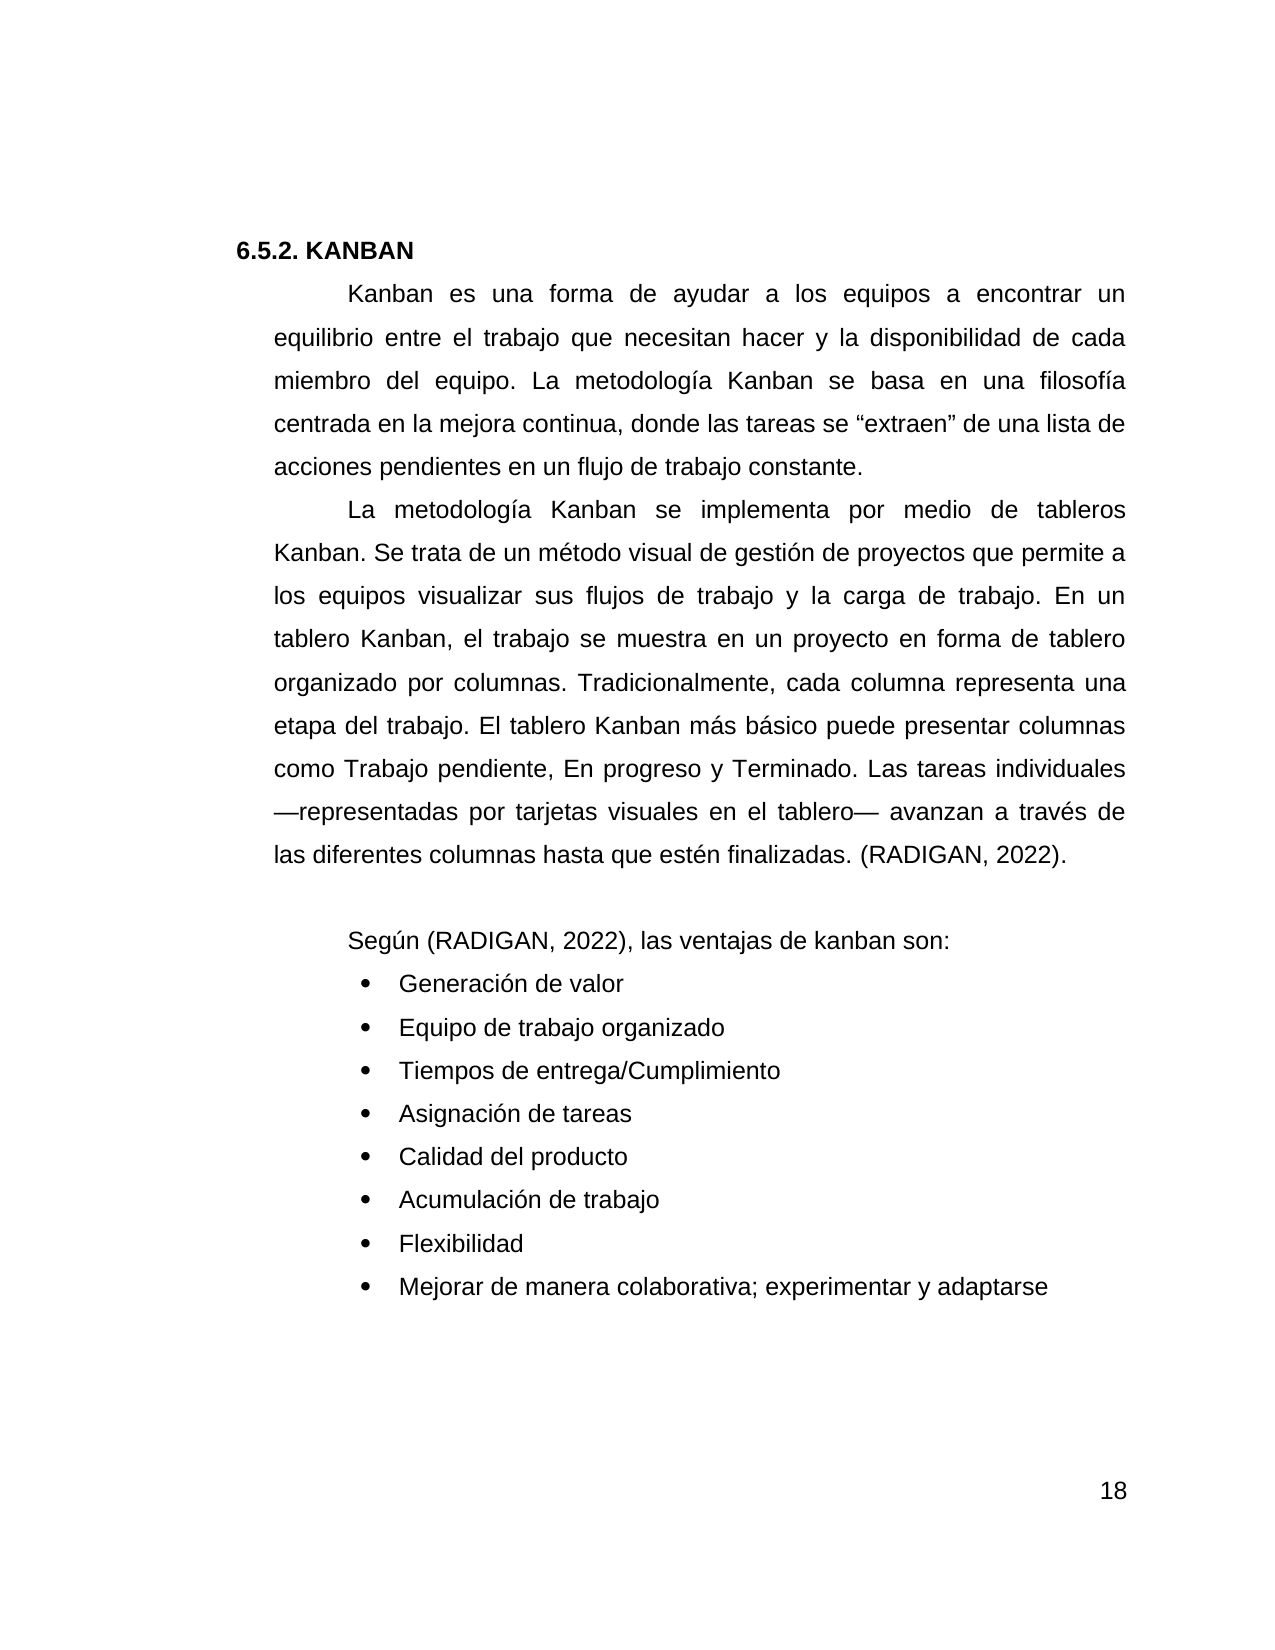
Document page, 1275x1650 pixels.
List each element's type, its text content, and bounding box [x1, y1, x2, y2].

list 6.5.2. KANBAN [236, 236, 1127, 265]
list Generación de valor [361, 969, 1127, 998]
text Según , las ventajas de kanban son: [273, 926, 1127, 955]
list Tiempos de entrega/Cumplimiento [361, 1056, 1127, 1085]
list Mejorar de manera colaborativa; experimentar y adaptarse [361, 1272, 1127, 1301]
list Equipo de trabajo organizado [361, 1013, 1127, 1041]
text La metodología Kanban se implementa por medio de tableros Kanban. Se trata de un método visual de gestión de proyectos que permite a los equipos visualizar sus flujos de trabajo y la carga de trabajo. En un tablero Kanban, el trabajo se muestra en un proyecto en forma de tablero organizado por columnas. Tradicionalmente, cada columna representa una etapa del trabajo. El tablero Kanban más básico puede presentar columnas como Trabajo pendiente, En progreso y Terminado. Las tareas individuales —representadas por tarjetas visuales en el tablero— avanzan a través de las diferentes columnas hasta que estén finalizadas. . [273, 495, 1127, 869]
list Asignación de tareas [361, 1099, 1127, 1128]
list Calidad del producto [361, 1142, 1127, 1171]
list Acumulación de trabajo [361, 1186, 1127, 1214]
list Flexibilidad [361, 1229, 1127, 1258]
text Kanban es una forma de ayudar a los equipos a encontrar un equilibrio entre el trabajo que necesitan hacer y la disponibilidad de cada miembro del equipo. La metodología Kanban se basa en una filosofía centrada en la mejora continua, donde las tareas se “extraen” de una lista de acciones pendientes en un flujo de trabajo constante. [273, 279, 1127, 481]
